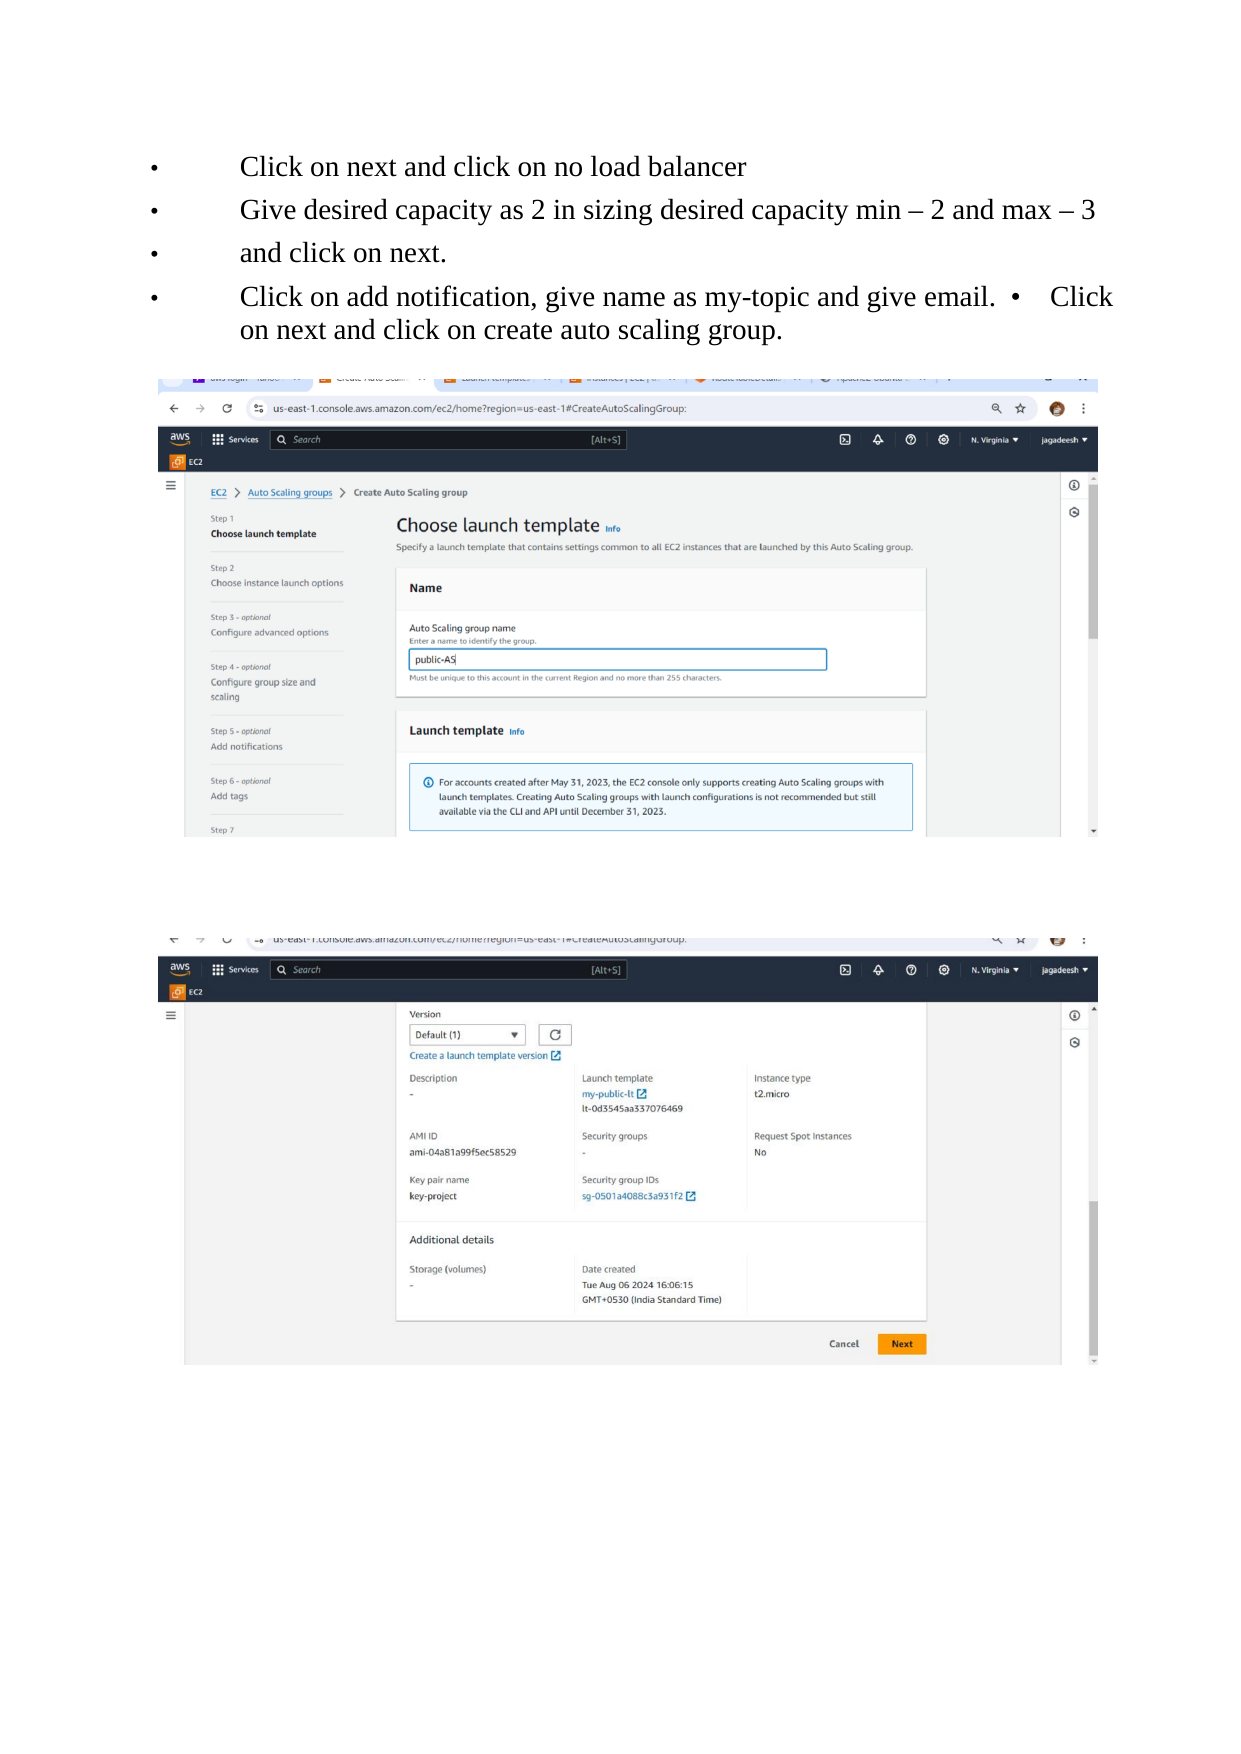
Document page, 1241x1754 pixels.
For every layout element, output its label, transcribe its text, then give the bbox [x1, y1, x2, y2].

list and click on next. [150, 236, 1138, 269]
list Give desired capacity as 2 in sizing desired capacity min – 2 and max – 3 [150, 193, 1138, 226]
list Click on next and click on no load balancer [150, 150, 1138, 183]
picture [157, 378, 1098, 837]
picture [157, 937, 1098, 1365]
list Click on add notification, give name as my-topic and give email. • Click on next and click on create auto scaling group. [150, 280, 1138, 345]
